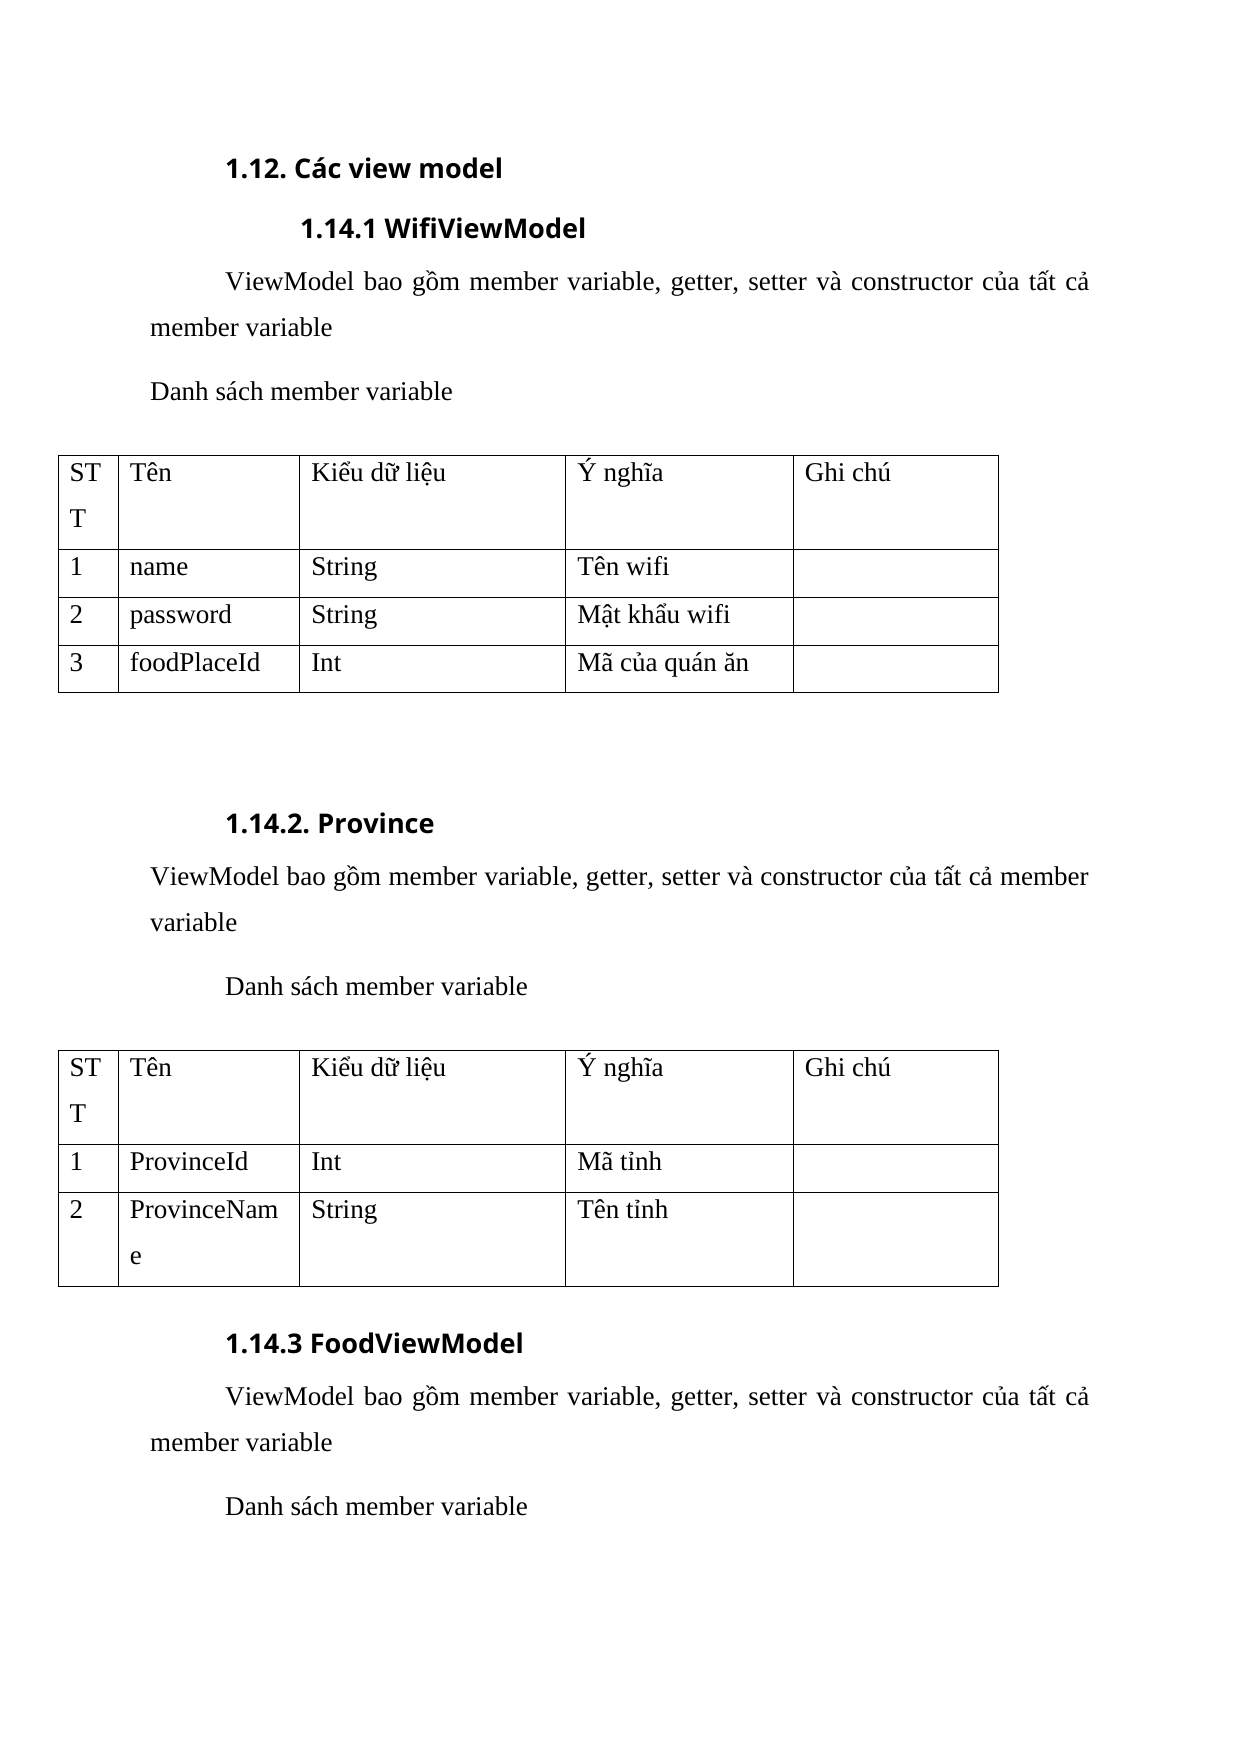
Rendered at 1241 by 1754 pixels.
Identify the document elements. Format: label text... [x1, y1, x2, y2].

table_cell ProvinceId [119, 1145, 299, 1192]
text ViewModel bao gồm member variable, getter, setter và constructor của tất cả member variable [150, 1380, 1090, 1458]
table_cell Mã của quán ăn [566, 646, 793, 692]
text Danh sách member variable [150, 970, 1090, 1001]
table_cell 2 [59, 598, 118, 644]
table_cell [794, 1145, 998, 1192]
table_cell Mã tỉnh [566, 1145, 793, 1192]
table_header STT [59, 1051, 118, 1144]
table_header Ý nghĩa [566, 1051, 793, 1144]
table_cell ProvinceName [119, 1193, 299, 1286]
table_cell foodPlaceId [119, 646, 299, 692]
table_cell 1 [59, 550, 118, 597]
table_cell 1 [59, 1145, 118, 1192]
table_cell [794, 598, 998, 644]
subtitle 1.14.2. Province [150, 804, 1090, 841]
text Danh sách member variable [150, 1490, 1090, 1521]
table_cell password [119, 598, 299, 644]
table_cell [794, 646, 998, 692]
table_header Ghi chú [794, 456, 998, 549]
table_cell Tên tỉnh [566, 1193, 793, 1286]
table_cell Int [300, 646, 565, 692]
table_header Kiểu dữ liệu [300, 1051, 565, 1144]
table_cell 3 [59, 646, 118, 692]
table_cell [794, 550, 998, 597]
table_cell 2 [59, 1193, 118, 1286]
subtitle 1.14.1 WifiViewModel [225, 209, 1090, 246]
table_cell String [300, 1193, 565, 1286]
table_cell String [300, 598, 565, 644]
table_header Kiểu dữ liệu [300, 456, 565, 549]
table_header Ghi chú [794, 1051, 998, 1144]
table_cell name [119, 550, 299, 597]
table_header STT [59, 456, 118, 549]
table_cell String [300, 550, 565, 597]
table_cell Int [300, 1145, 565, 1192]
subtitle 1.14.3 FoodViewModel [150, 1080, 1090, 1361]
table_header Tên [119, 1051, 299, 1144]
table_cell [794, 1193, 998, 1286]
table_cell Mật khẩu wifi [566, 598, 793, 644]
text ViewModel bao gồm member variable, getter, setter và constructor của tất cả member variable [150, 860, 1090, 937]
table_header Ý nghĩa [566, 456, 793, 549]
table_cell Tên wifi [566, 550, 793, 597]
subtitle 1.12. Các view model [150, 150, 1090, 187]
text Danh sách member variable [150, 375, 1090, 406]
table_header Tên [119, 456, 299, 549]
text ViewModel bao gồm member variable, getter, setter và constructor của tất cả member variable [150, 265, 1090, 343]
